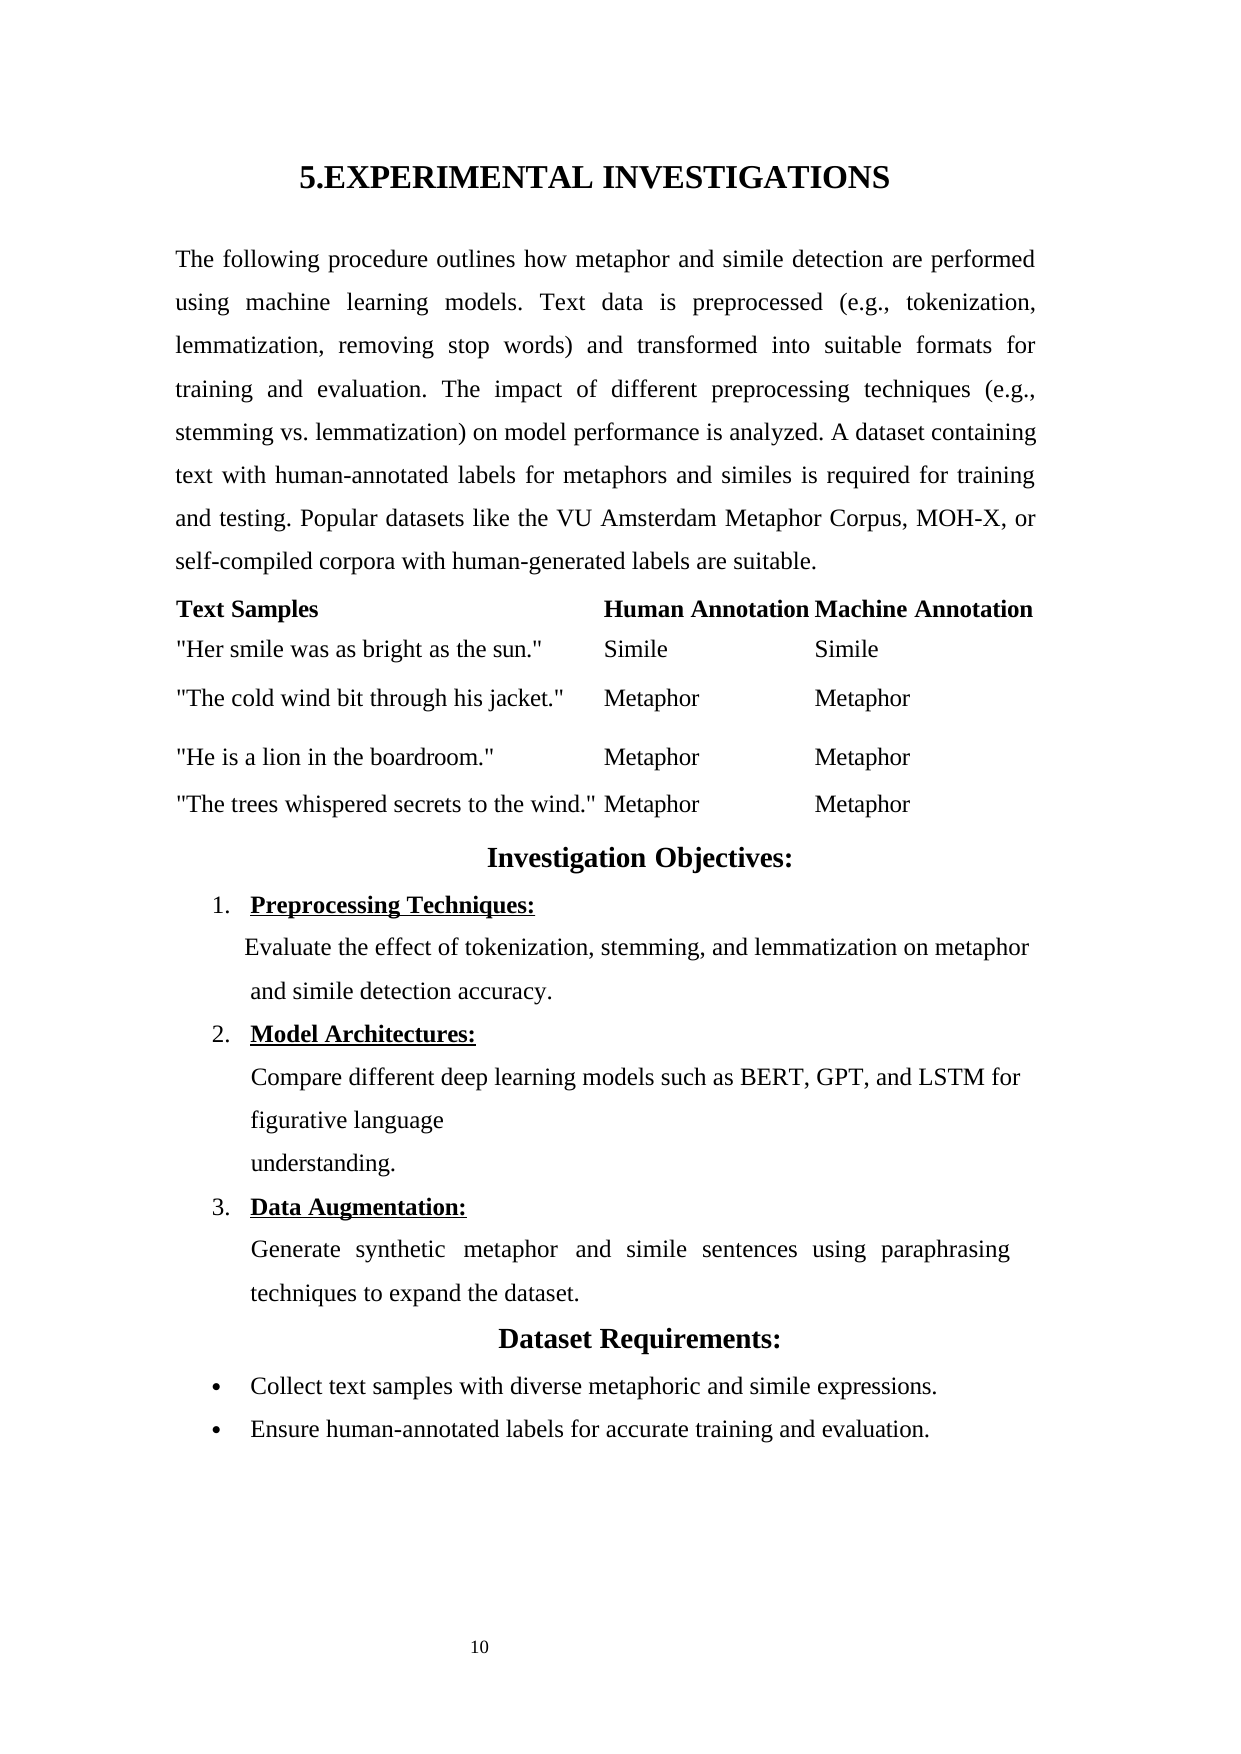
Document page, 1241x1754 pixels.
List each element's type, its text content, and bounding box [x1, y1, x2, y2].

list Collect text samples with diverse metaphoric and simile expressions. [213, 1371, 1090, 1400]
text Compare different deep learning models such as BERT, GPT, and LSTM for figurative language [250, 1062, 1090, 1134]
table_cell Metaphor [814, 732, 1043, 781]
table_header Human Annotation [600, 596, 814, 634]
text Evaluate the effect of tokenization, stemming, and lemmatization on metaphor and simile detection accuracy. [244, 932, 1046, 1004]
table_header Text Samples [171, 596, 600, 634]
table_cell Metaphor [600, 683, 814, 732]
text Generate synthetic metaphor and simile sentences using paraphrasing techniques to expand the dataset. [250, 1234, 1090, 1306]
subtitle Preprocessing Techniques: [212, 890, 1090, 919]
text The following procedure outlines how metaphor and simile detection are performed using machine learning models. Text data is preprocessed (e.g., tokenization, lemmatization, removing stop words) and transformed into suitable formats for training and evaluation. The impact of different preprocessing techniques (e.g., stemming vs. lemmatization) on model performance is analyzed. A dataset containing text with human-annotated labels for metaphors and similes is required for training and testing. Popular datasets like the VU Amsterdam Metaphor Corpus, MOH-X, or self-compiled corpora with human-generated labels are suitable. [175, 244, 1036, 575]
subtitle 5.EXPERIMENTAL INVESTIGATIONS [150, 158, 1039, 196]
table_cell "He is a lion in the boardroom." [171, 732, 600, 781]
subtitle Data Augmentation: [212, 1192, 1090, 1221]
subtitle Dataset Requirements: [190, 1322, 1090, 1355]
table_header Machine Annotation [814, 596, 1043, 634]
table_cell Metaphor [600, 732, 814, 781]
text understanding. [251, 1148, 1090, 1177]
subtitle Model Architectures: [212, 1019, 1090, 1048]
subtitle Investigation Objectives: [190, 840, 1090, 873]
table_cell Simile [814, 634, 1043, 683]
table_cell "Her smile was as bright as the sun." [171, 634, 600, 683]
table_cell Simile [600, 634, 814, 683]
table_cell Metaphor [814, 781, 1043, 820]
table_cell Metaphor [600, 781, 814, 820]
table_cell Metaphor [814, 683, 1043, 732]
table_cell "The cold wind bit through his jacket." [171, 683, 600, 732]
list Ensure human-annotated labels for accurate training and evaluation. [213, 1414, 1090, 1443]
table_cell "The trees whispered secrets to the wind." [171, 781, 600, 820]
